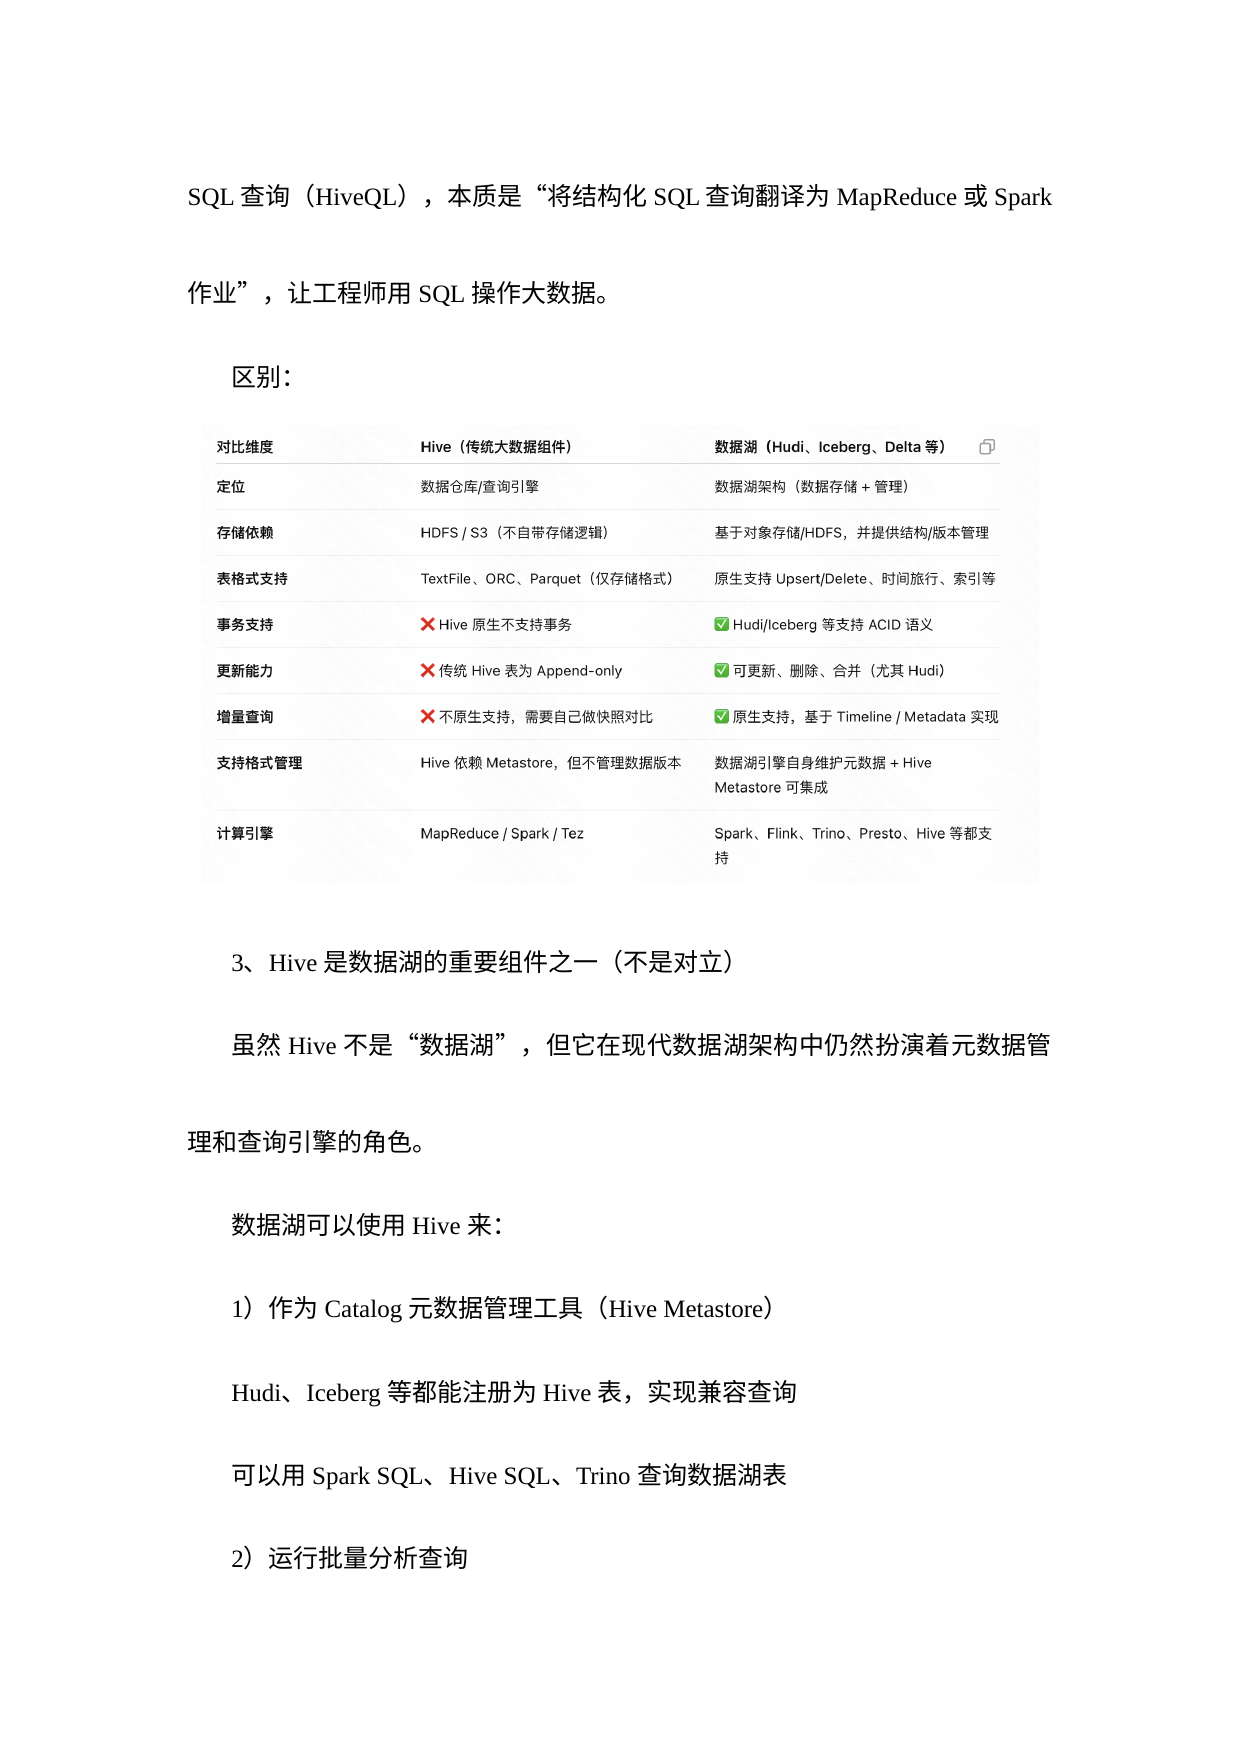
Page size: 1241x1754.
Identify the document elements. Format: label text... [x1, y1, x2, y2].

text 3、Hive 是数据湖的重要组件之一（不是对立） [187, 928, 1053, 993]
text 区别： [187, 343, 1053, 408]
text 数据湖可以使用 Hive 来： [187, 1191, 1053, 1256]
text 虽然 Hive 不是“数据湖”，但它在现代数据湖架构中仍然扮演着元数据管理和查询引擎的角色。 [187, 1011, 1053, 1173]
text 1）作为 Catalog 元数据管理工具（Hive Metastore） [187, 1274, 1053, 1339]
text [187, 162, 1053, 324]
picture [200, 425, 1040, 883]
text 2）运行批量分析查询 [187, 1524, 1053, 1589]
text Hudi、Iceberg 等都能注册为 Hive 表，实现兼容查询 [187, 1358, 1053, 1423]
text 可以用 Spark SQL、Hive SQL、Trino 查询数据湖表 [187, 1441, 1053, 1506]
